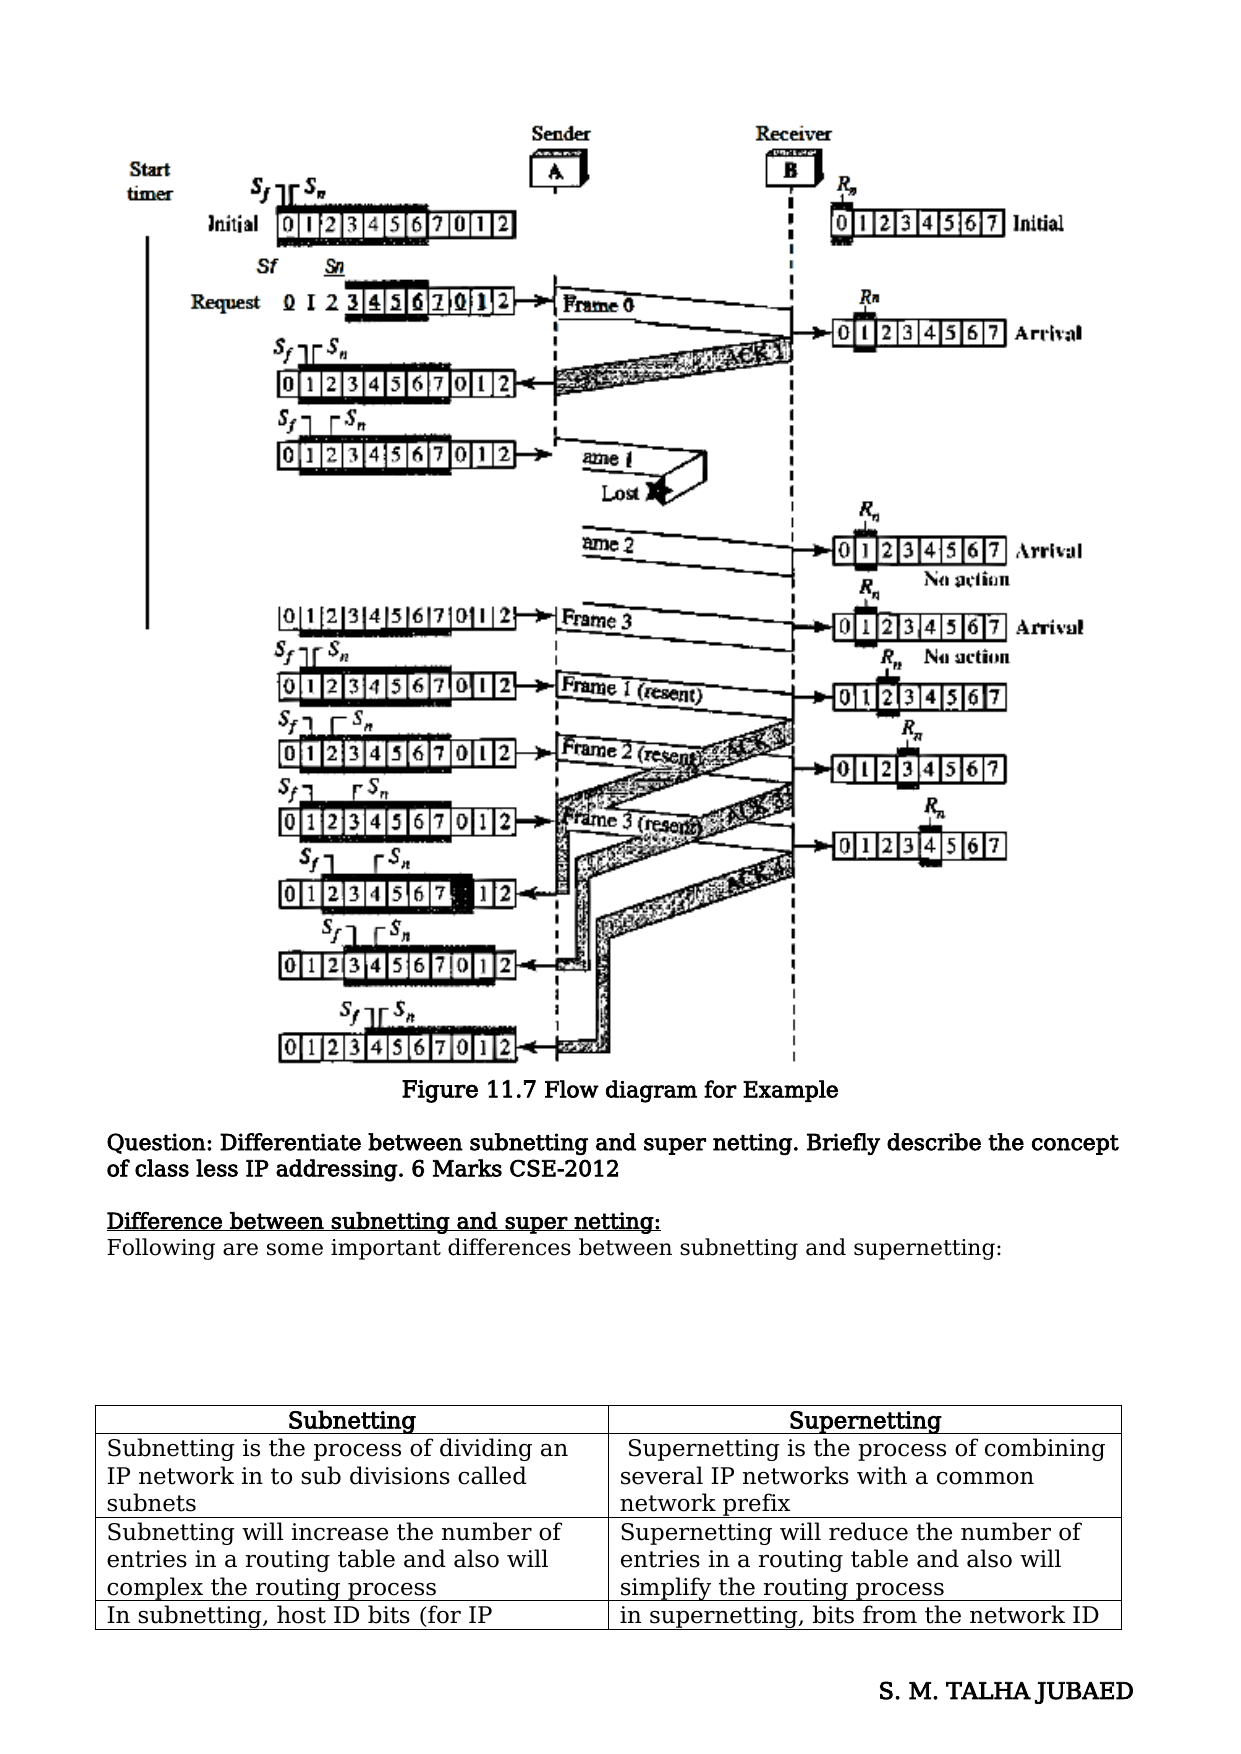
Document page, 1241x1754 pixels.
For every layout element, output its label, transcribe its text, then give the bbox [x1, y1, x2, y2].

text Question: Differentiate between subnetting and super netting. Briefly describe the concept of class less IP addressing. 6 Marks CSE-2012 [106, 1128, 1134, 1181]
picture [106, 106, 1123, 1075]
table_header Supernetting [609, 1406, 1121, 1433]
text Following are some important differences between subnetting and supernetting: [106, 1233, 1134, 1259]
table_cell Subnetting is the process of dividing an IP network in to sub divisions called subnets [96, 1434, 608, 1517]
text Difference between subnetting and super netting: [106, 1207, 1134, 1233]
text Figure 11.7 Flow diagram for Example [106, 1074, 1134, 1102]
table_cell Subnetting will increase the number of entries in a routing table and also will complex the routing process [96, 1518, 608, 1600]
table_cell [96, 1601, 608, 1629]
table_cell Supernetting will reduce the number of entries in a routing table and also will simplify the routing process [609, 1518, 1121, 1600]
table_cell Supernetting is the process of combining several IP networks with a common network prefix [609, 1434, 1121, 1517]
table_header Subnetting [96, 1406, 608, 1433]
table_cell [609, 1601, 1121, 1629]
